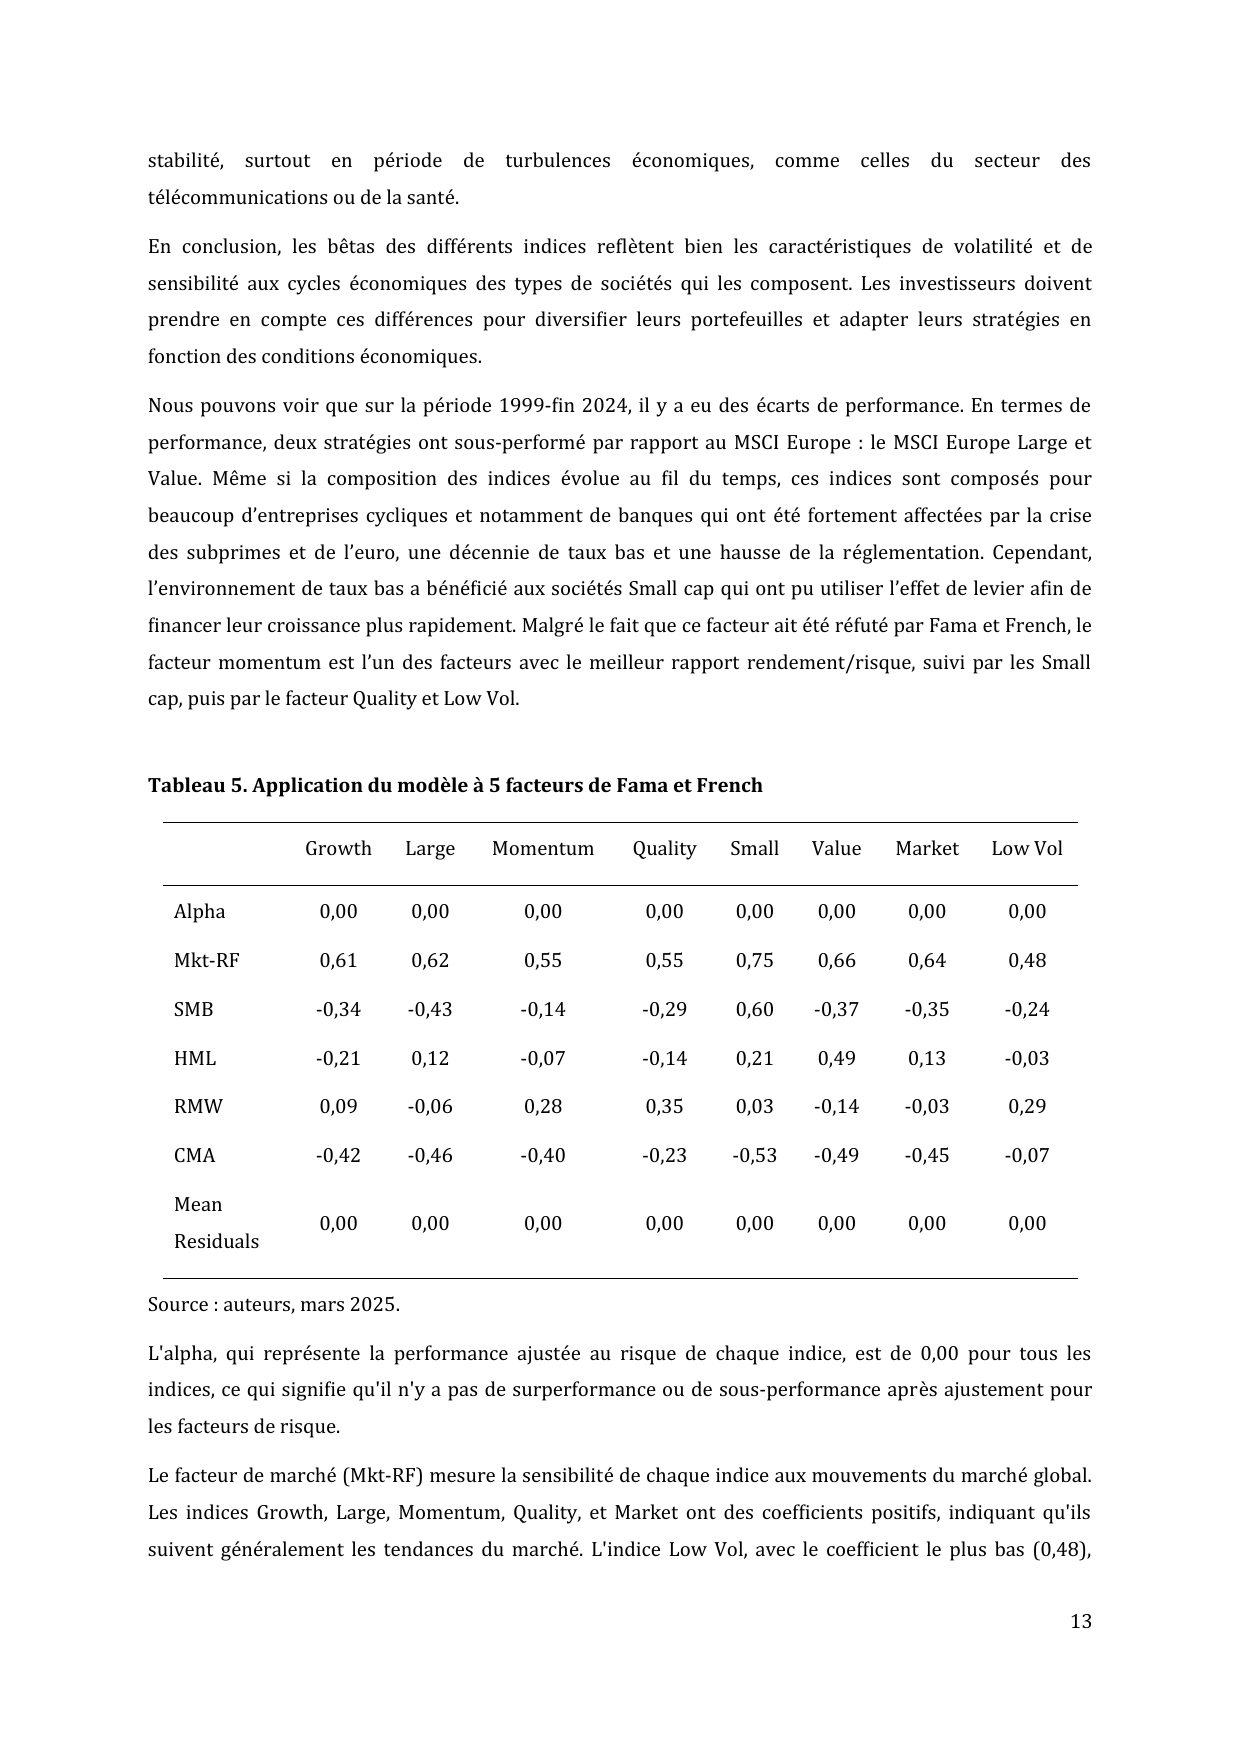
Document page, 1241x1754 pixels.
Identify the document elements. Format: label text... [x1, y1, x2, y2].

table_cell 0,00 [288, 1192, 389, 1278]
table_cell -0,53 [714, 1143, 795, 1192]
text Source : auteurs, mars 2025. [148, 1291, 1092, 1316]
table_cell 0,00 [795, 1192, 878, 1278]
table_cell -0,46 [389, 1143, 471, 1192]
table_cell -0,21 [288, 1045, 389, 1094]
table_cell Alpha [163, 886, 288, 947]
table_header Large [389, 823, 471, 885]
table_cell CMA [163, 1143, 288, 1192]
table_cell 0,00 [714, 1192, 795, 1278]
table_cell -0,14 [471, 996, 615, 1045]
table_header Small [714, 823, 795, 885]
table_cell 0,62 [389, 947, 471, 996]
table_cell -0,24 [977, 996, 1078, 1045]
table_cell HML [163, 1045, 288, 1094]
table_cell -0,37 [795, 996, 878, 1045]
table_cell 0,21 [714, 1045, 795, 1094]
table_cell 0,00 [615, 886, 714, 947]
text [148, 148, 1092, 209]
table_header Low Vol [977, 823, 1078, 885]
table_cell 0,61 [288, 947, 389, 996]
table_cell 0,00 [977, 886, 1078, 947]
table_cell 0,13 [878, 1045, 977, 1094]
table_cell -0,03 [977, 1045, 1078, 1094]
table_cell -0,07 [977, 1143, 1078, 1192]
table_cell -0,06 [389, 1094, 471, 1143]
table_cell 0,28 [471, 1094, 615, 1143]
table_cell 0,00 [288, 886, 389, 947]
table_cell -0,42 [288, 1143, 389, 1192]
table_cell 0,00 [878, 886, 977, 947]
table_cell Mean Residuals [163, 1192, 288, 1278]
table_cell 0,00 [714, 886, 795, 947]
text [148, 1463, 1092, 1561]
table_cell 0,00 [977, 1192, 1078, 1278]
table_cell -0,03 [878, 1094, 977, 1143]
table_cell -0,49 [795, 1143, 878, 1192]
text L'alpha, qui représente la performance ajustée au risque de chaque indice, est de 0,00 pour tous les indices, ce qui signifie qu'il n'y a pas de surperformance ou de sous-performance après ajustement pour les facteurs de risque. [148, 1340, 1092, 1438]
table_cell -0,23 [615, 1143, 714, 1192]
table_cell 0,55 [471, 947, 615, 996]
table_cell 0,03 [714, 1094, 795, 1143]
table_header [163, 823, 288, 885]
table_header Market [878, 823, 977, 885]
table_cell -0,43 [389, 996, 471, 1045]
table_cell 0,00 [389, 1192, 471, 1278]
table_cell 0,75 [714, 947, 795, 996]
table_header Momentum [471, 823, 615, 885]
table_cell -0,34 [288, 996, 389, 1045]
table_cell 0,00 [795, 886, 878, 947]
table_cell 0,00 [878, 1192, 977, 1278]
table_cell -0,14 [615, 1045, 714, 1094]
table_cell -0,35 [878, 996, 977, 1045]
table_header Quality [615, 823, 714, 885]
table_cell -0,45 [878, 1143, 977, 1192]
table_cell 0,49 [795, 1045, 878, 1094]
table_cell 0,60 [714, 996, 795, 1045]
table_cell -0,07 [471, 1045, 615, 1094]
table_header Growth [288, 823, 389, 885]
table_cell 0,00 [389, 886, 471, 947]
table_cell 0,29 [977, 1094, 1078, 1143]
table_cell 0,12 [389, 1045, 471, 1094]
table_cell 0,55 [615, 947, 714, 996]
table_cell RMW [163, 1094, 288, 1143]
table_cell 0,00 [615, 1192, 714, 1278]
text Nous pouvons voir que sur la période 1999-fin 2024, il y a eu des écarts de performance. En termes de performance, deux stratégies ont sous-performé par rapport au MSCI Europe : le MSCI Europe Large et Value. Même si la composition des indices évolue au fil du temps, ces indices sont composés pour beaucoup d’entreprises cycliques et notamment de banques qui ont été fortement affectées par la crise des subprimes et de l’euro, une décennie de taux bas et une hausse de la réglementation. Cependant, l’environnement de taux bas a bénéficié aux sociétés Small cap qui ont pu utiliser l’effet de levier afin de financer leur croissance plus rapidement. Malgré le fait que ce facteur ait été réfuté par Fama et French, le facteur momentum est l’un des facteurs avec le meilleur rapport rendement/risque, suivi par les Small cap, puis par le facteur Quality et Low Vol. [148, 393, 1092, 711]
table_cell 0,09 [288, 1094, 389, 1143]
table_cell 0,64 [878, 947, 977, 996]
table_cell SMB [163, 996, 288, 1045]
table_cell 0,66 [795, 947, 878, 996]
table_cell Mkt-RF [163, 947, 288, 996]
text En conclusion, les bêtas des différents indices reflètent bien les caractéristiques de volatilité et de sensibilité aux cycles économiques des types de sociétés qui les composent. Les investisseurs doivent prendre en compte ces différences pour diversifier leurs portefeuilles et adapter leurs stratégies en fonction des conditions économiques. [148, 233, 1092, 368]
table_cell 0,00 [471, 1192, 615, 1278]
table_header Value [795, 823, 878, 885]
table_cell -0,29 [615, 996, 714, 1045]
table_cell -0,40 [471, 1143, 615, 1192]
table_cell -0,14 [795, 1094, 878, 1143]
table_cell 0,35 [615, 1094, 714, 1143]
table_cell 0,00 [471, 886, 615, 947]
table_cell 0,48 [977, 947, 1078, 996]
